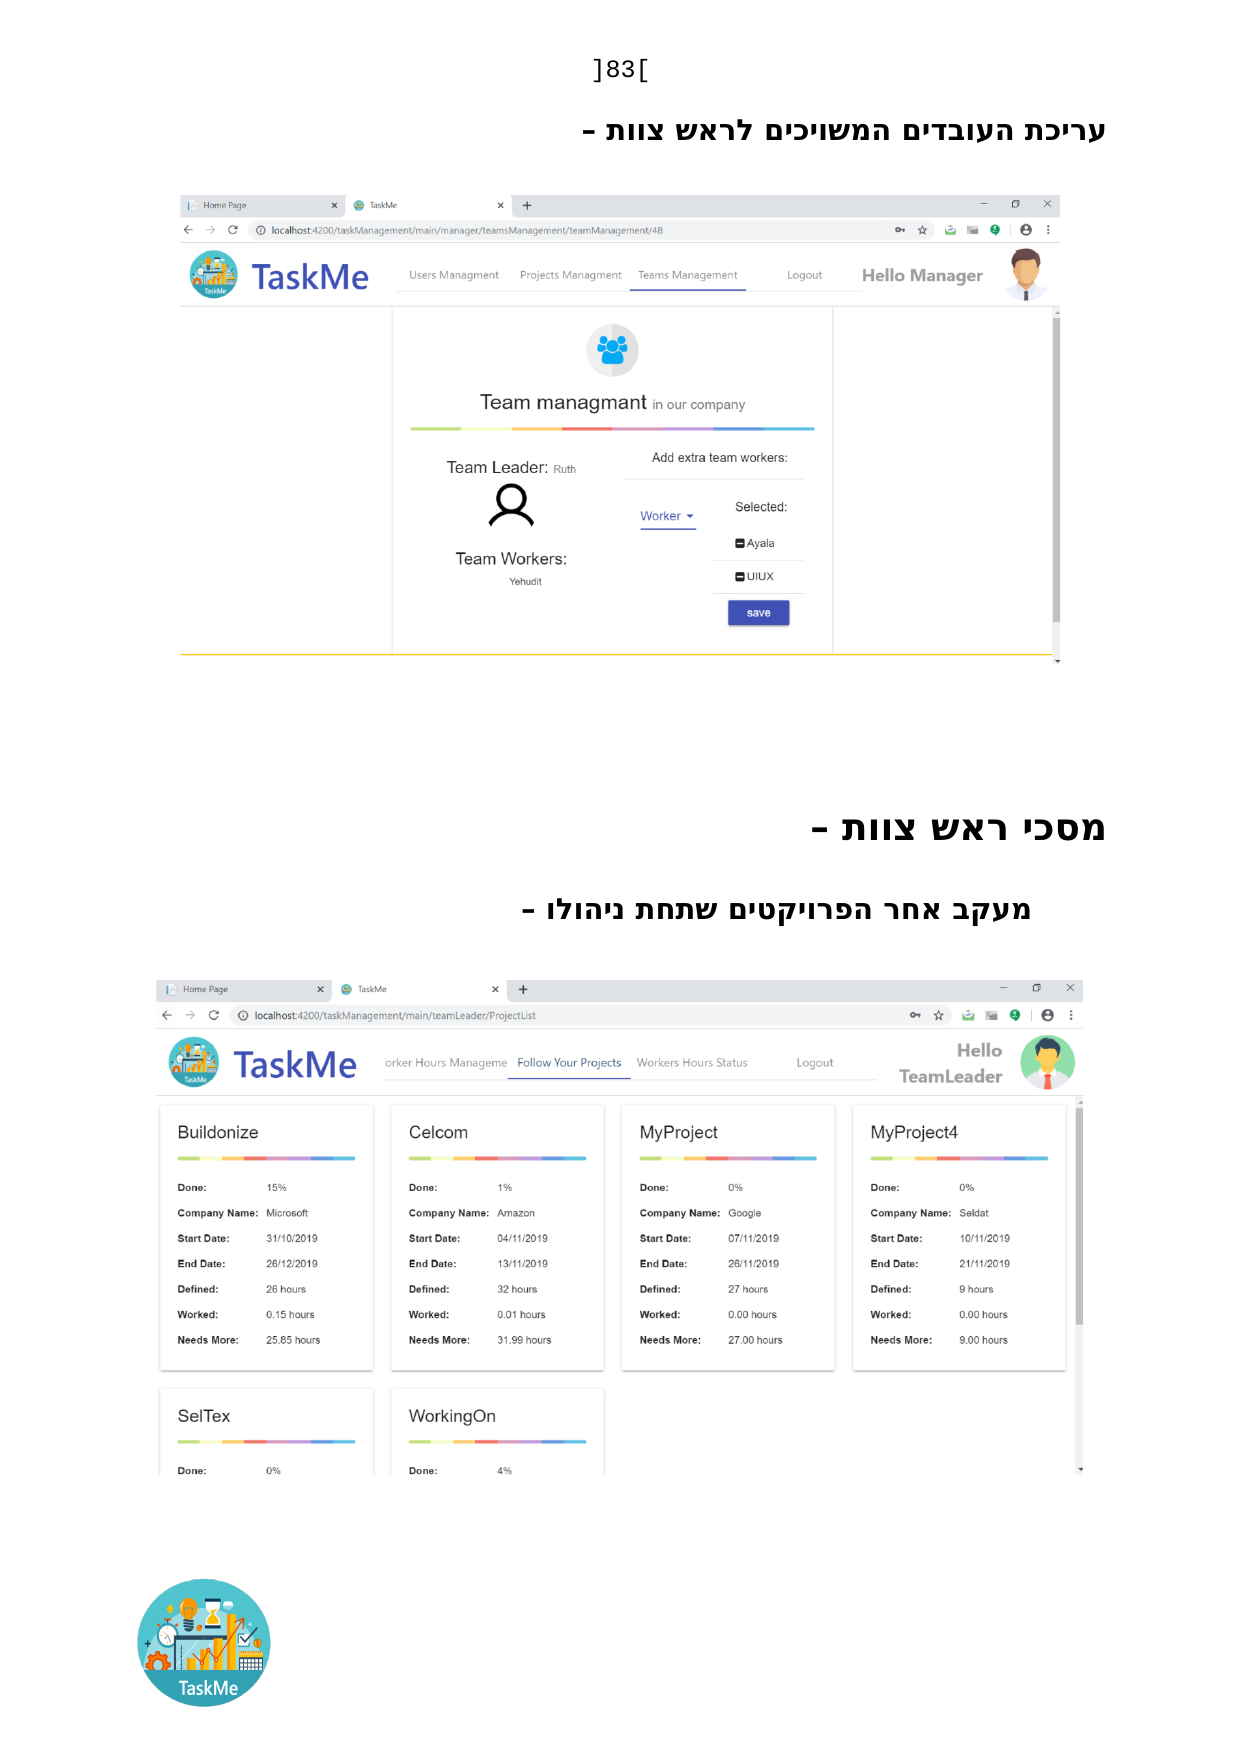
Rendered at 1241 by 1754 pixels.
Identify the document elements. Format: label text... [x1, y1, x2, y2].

text עריכת העובדים המשויכים לראש צוות – [133, 113, 1107, 147]
list מעקב אחר הפרויקטים שתחת ניהולו – [133, 892, 1032, 926]
text מסכי ראש צוות – [133, 698, 1107, 850]
picture [178, 195, 1060, 665]
picture [155, 980, 1083, 1474]
picture [133, 1574, 277, 1713]
